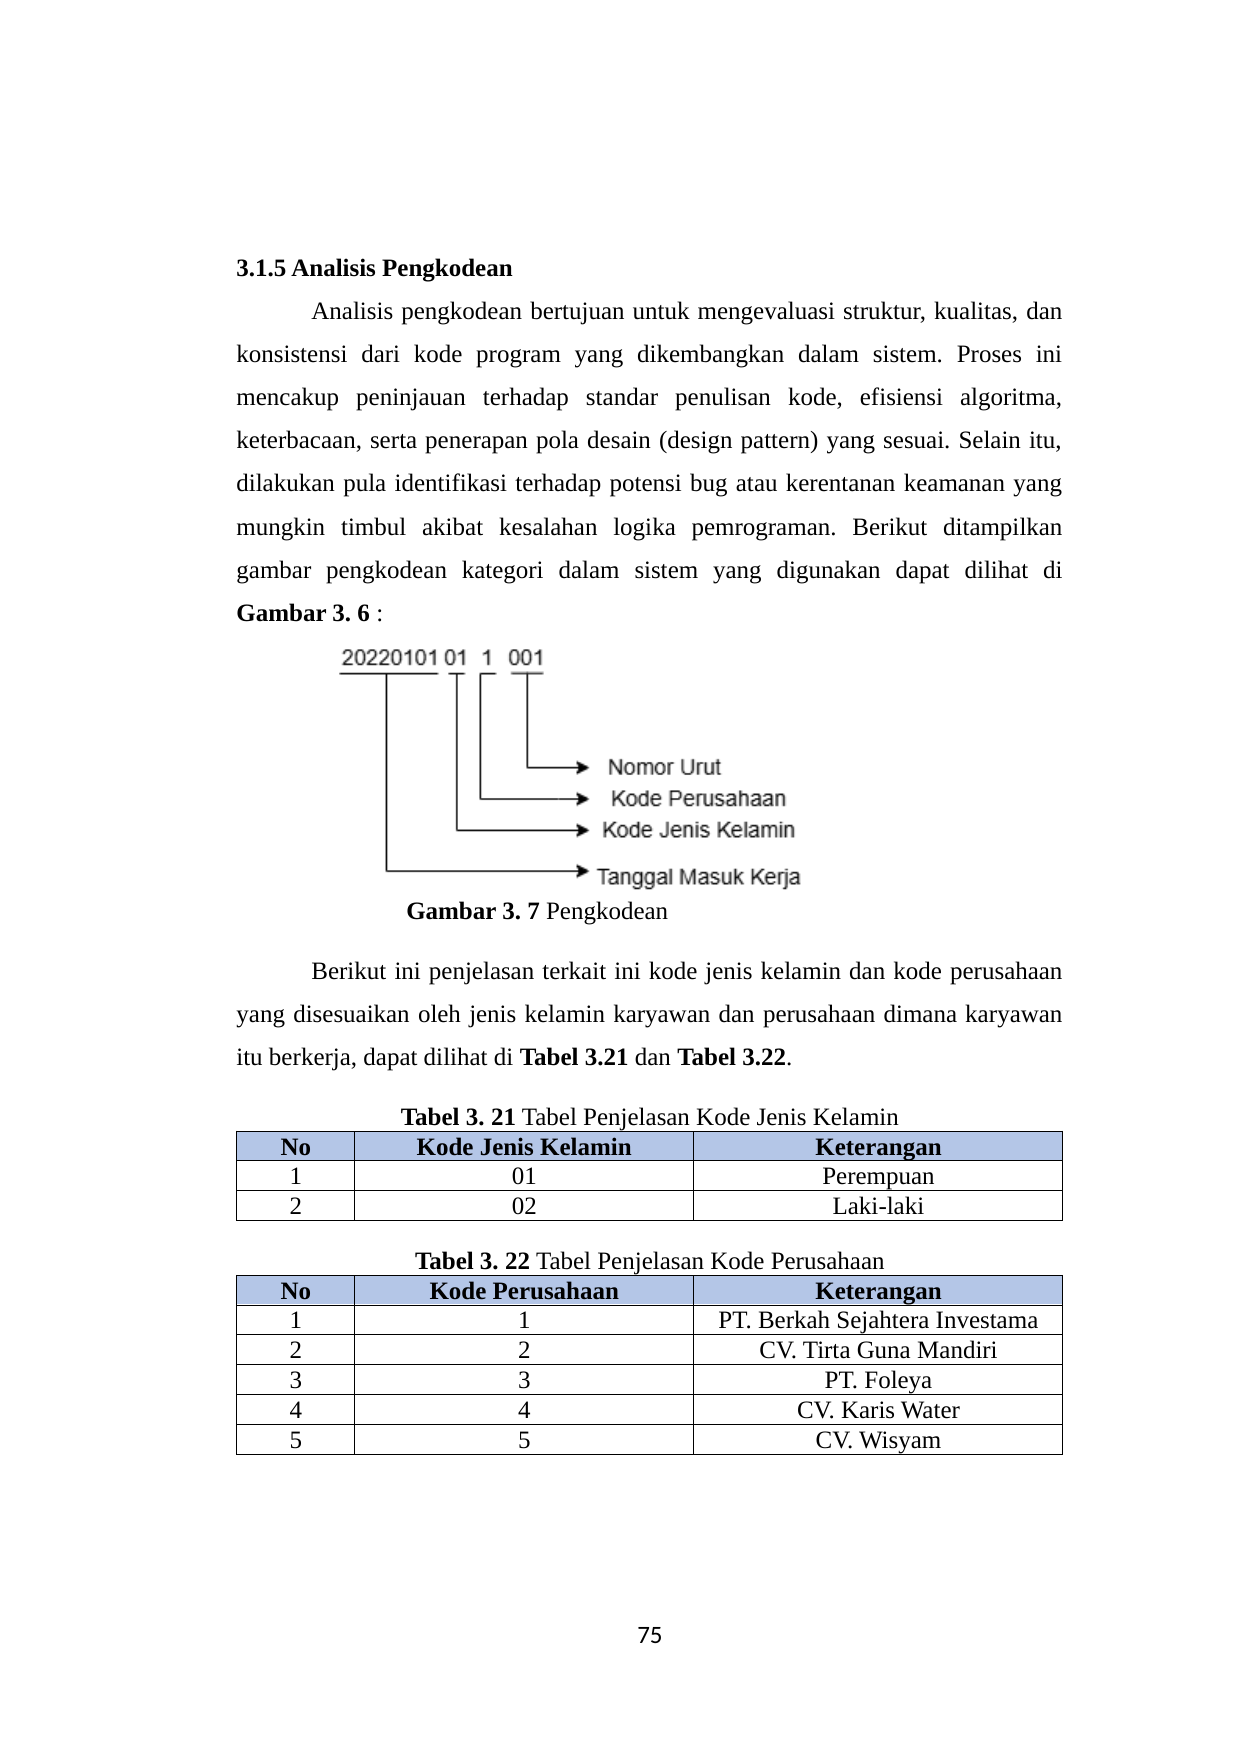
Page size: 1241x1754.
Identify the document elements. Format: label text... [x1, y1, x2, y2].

table_cell 1 [237, 1306, 354, 1334]
table_cell 01 [355, 1161, 693, 1190]
table_header Keterangan [694, 1132, 1062, 1160]
table_cell 1 [355, 1306, 693, 1334]
table_cell 2 [237, 1191, 354, 1220]
table_cell PT. Berkah Sejahtera Investama [694, 1306, 1062, 1334]
table_header Kode Jenis Kelamin [355, 1132, 693, 1160]
table_header No [237, 1132, 354, 1160]
text Berikut ini penjelasan terkait ini kode jenis kelamin dan kode perusahaan yang disesuaikan oleh jenis kelamin karyawan dan perusahaan dimana karyawan itu berkerja, dapat dilihat di Tabel 3.21 dan Tabel 3.22. [236, 956, 1063, 1071]
table_cell 5 [237, 1425, 354, 1453]
table_cell 2 [355, 1335, 693, 1364]
text Tabel 3. 21 Tabel Penjelasan Kode Jenis Kelamin [236, 1102, 1063, 1131]
table_cell 4 [237, 1395, 354, 1424]
table_cell 2 [237, 1335, 354, 1364]
table_cell 5 [355, 1425, 693, 1453]
table_cell PT. Foleya [694, 1365, 1062, 1394]
table_cell 1 [237, 1161, 354, 1190]
table_cell Laki-laki [694, 1191, 1062, 1220]
picture [339, 634, 810, 891]
text Tabel 3. 22 Tabel Penjelasan Kode Perusahaan [236, 1246, 1063, 1275]
table_cell CV. Karis Water [694, 1395, 1062, 1424]
table_header Kode Perusahaan [355, 1276, 693, 1304]
table_header Keterangan [694, 1276, 1062, 1304]
table_cell 3 [237, 1365, 354, 1394]
table_header No [237, 1276, 354, 1304]
table_cell 3 [355, 1365, 693, 1394]
subtitle 3.1.5 Analisis Pengkodean [236, 253, 1063, 282]
table_cell Perempuan [694, 1161, 1062, 1190]
text Analisis pengkodean bertujuan untuk mengevaluasi struktur, kualitas, dan konsistensi dari kode program yang dikembangkan dalam sistem. Proses ini mencakup peninjauan terhadap standar penulisan kode, efisiensi algoritma, keterbacaan, serta penerapan pola desain (design pattern) yang sesuai. Selain itu, dilakukan pula identifikasi terhadap potensi bug atau kerentanan keamanan yang mungkin timbul akibat kesalahan logika pemrograman. Berikut ditampilkan gambar pengkodean kategori dalam sistem yang digunakan dapat dilihat di Gambar 3. 6 : [236, 296, 1063, 627]
table_cell 02 [355, 1191, 693, 1220]
table_cell CV. Wisyam [694, 1425, 1062, 1453]
table_cell CV. Tirta Guna Mandiri [694, 1335, 1062, 1364]
table_cell 4 [355, 1395, 693, 1424]
